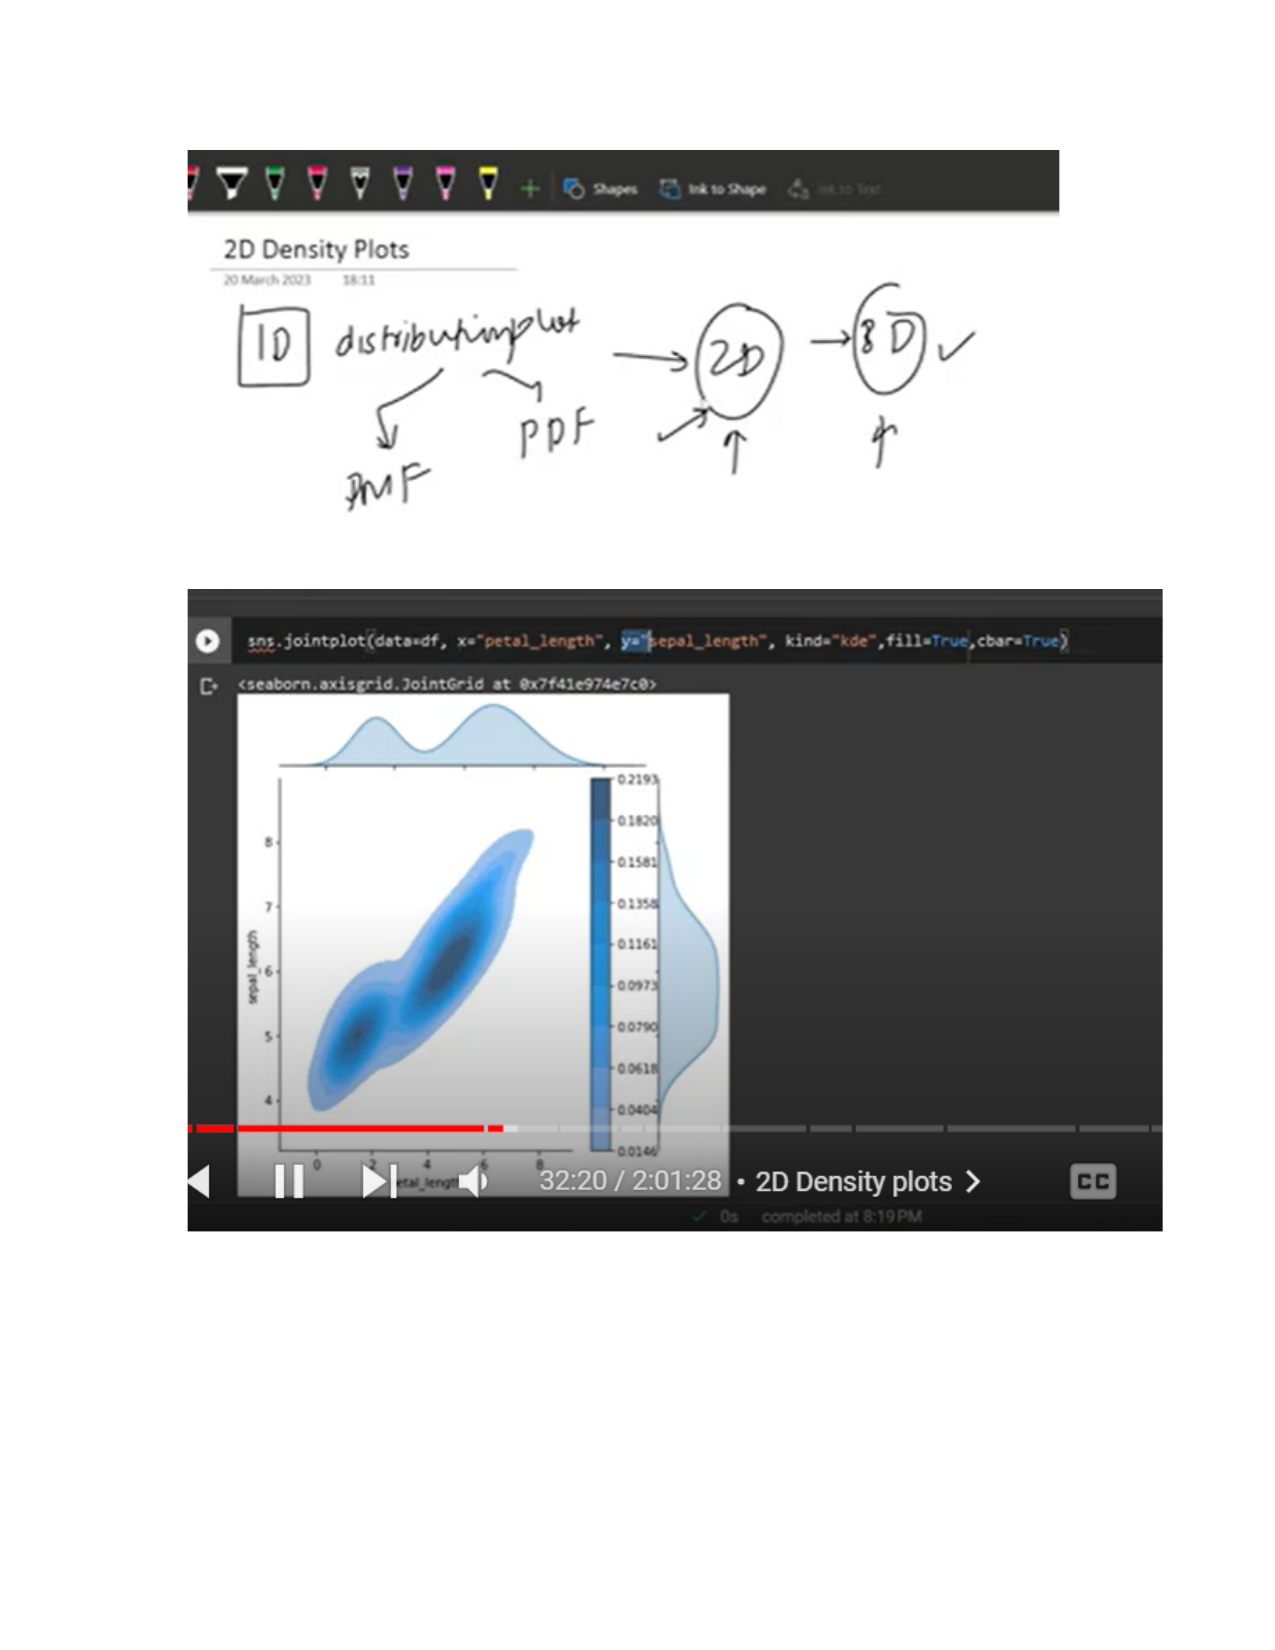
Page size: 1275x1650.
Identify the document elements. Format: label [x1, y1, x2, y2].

picture [187, 150, 1060, 571]
picture [187, 589, 1163, 1251]
